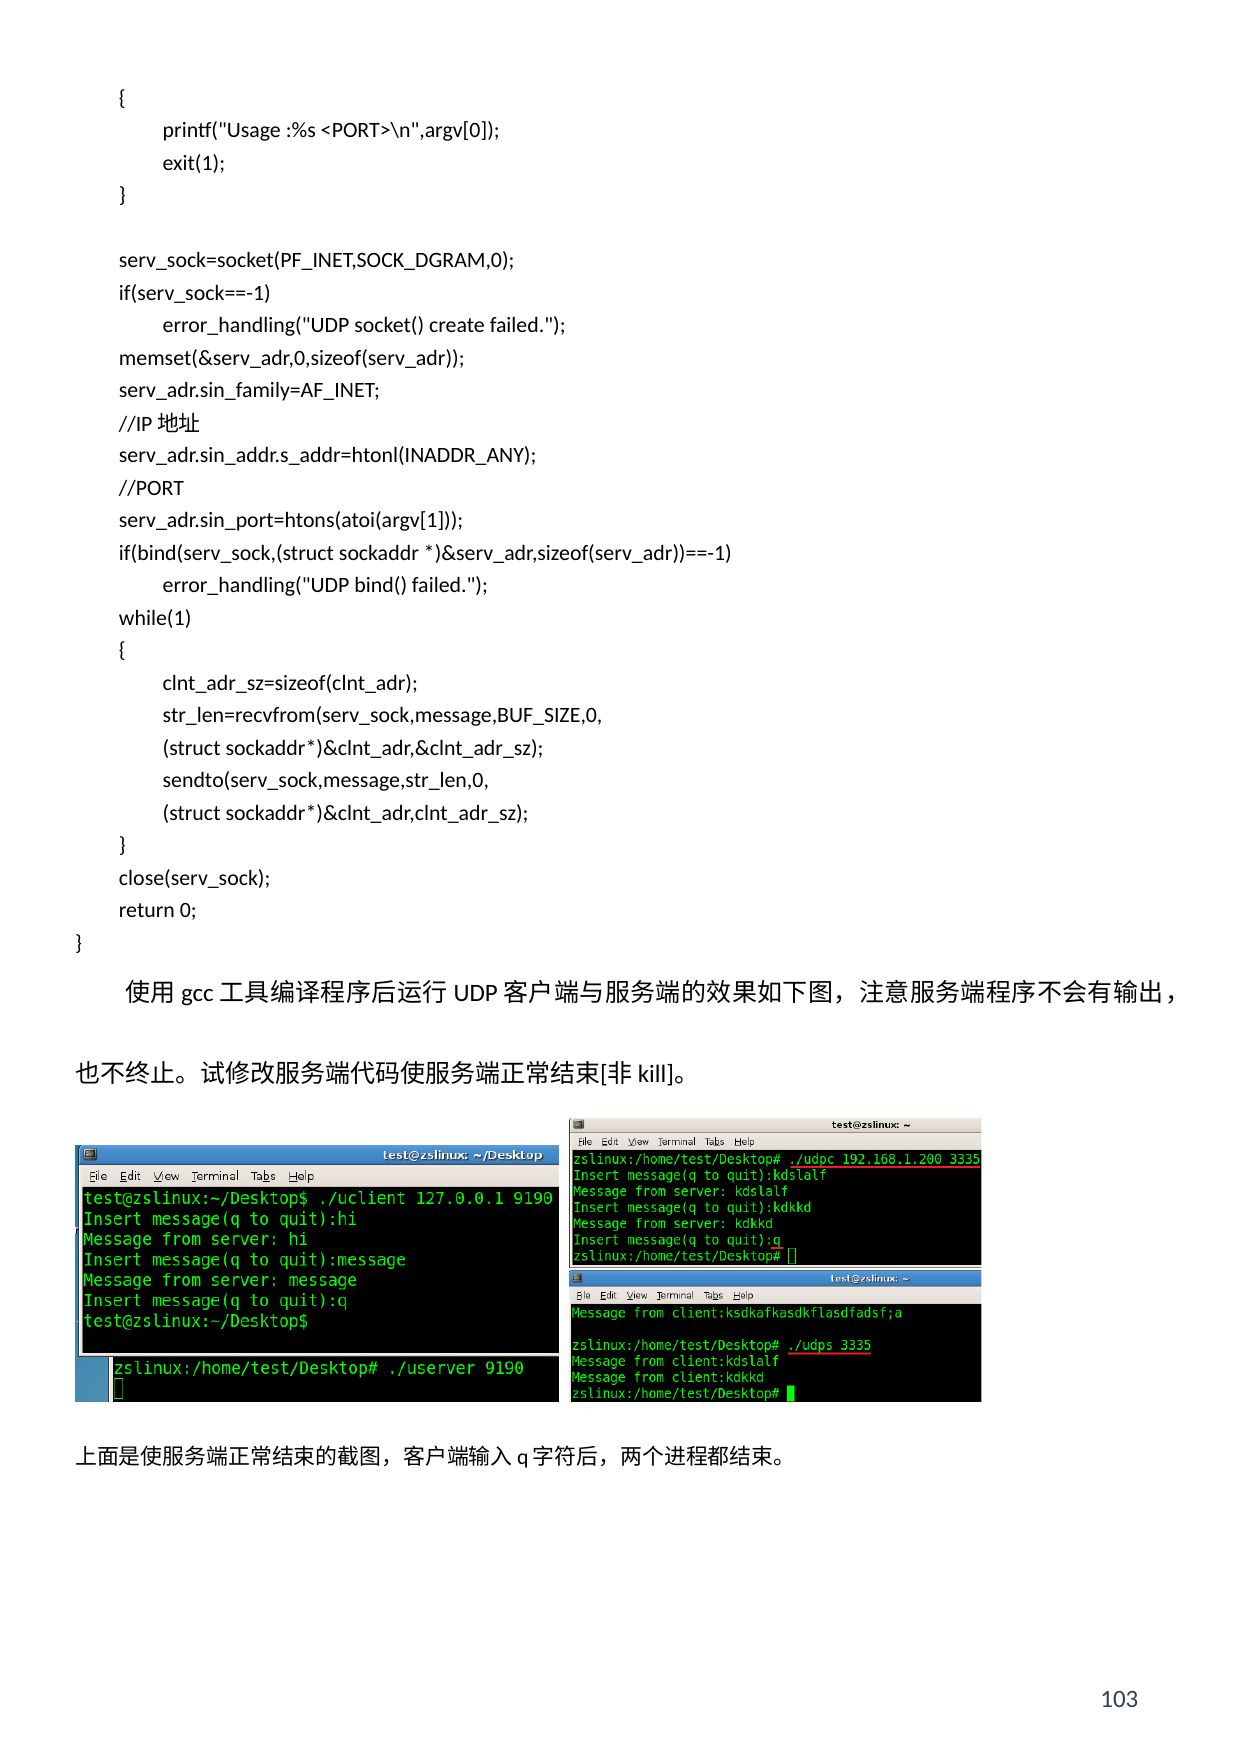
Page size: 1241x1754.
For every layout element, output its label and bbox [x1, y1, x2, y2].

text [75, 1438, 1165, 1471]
picture [568, 1118, 982, 1402]
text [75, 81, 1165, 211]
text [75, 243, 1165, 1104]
picture [75, 1145, 559, 1402]
